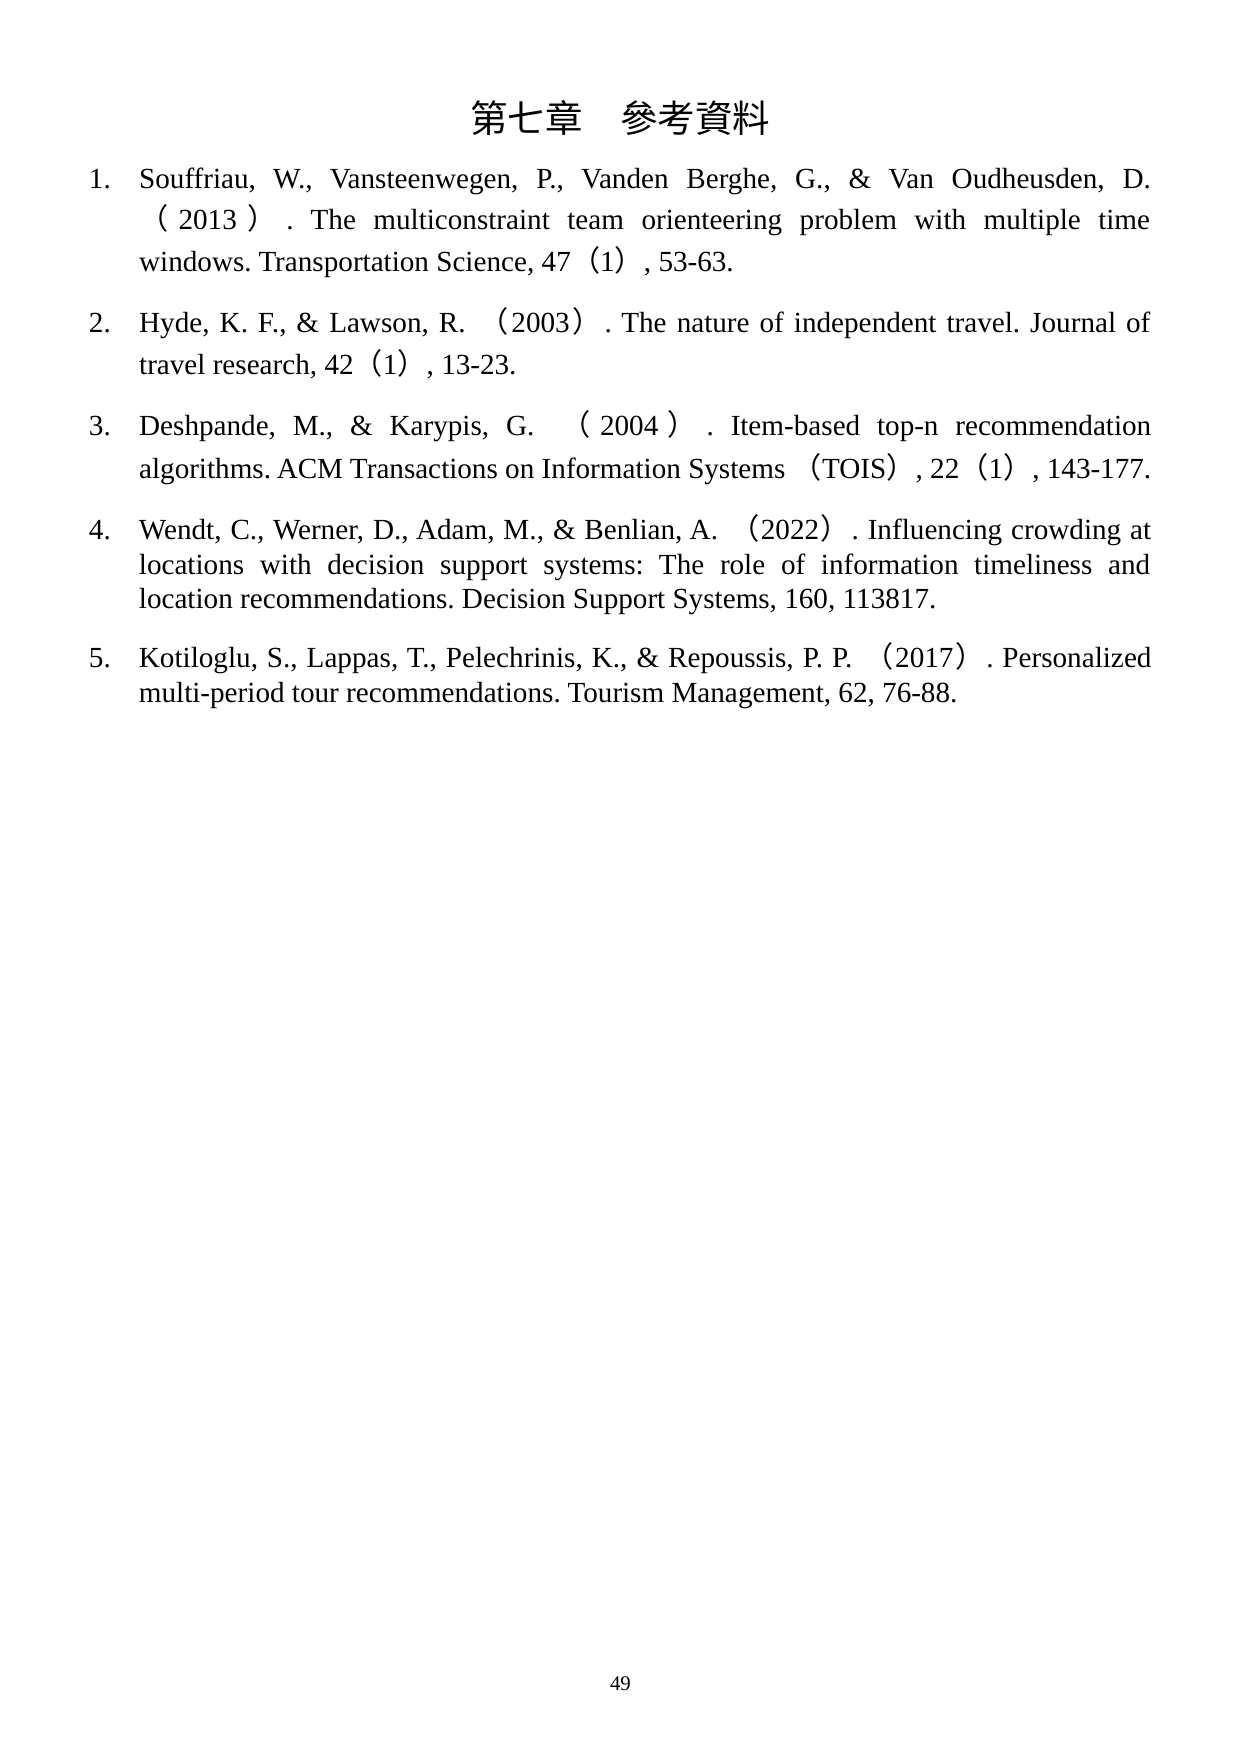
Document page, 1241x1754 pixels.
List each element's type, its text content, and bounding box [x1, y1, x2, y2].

list Hyde, K. F., & Lawson, R. （2003）. The nature of independent travel. Journal of travel research, 42（1）, 13-23. [89, 298, 1152, 383]
list Deshpande, M., & Karypis, G. （2004）. Item-based top-n recommendation algorithms. ACM Transactions on Information Systems （TOIS）, 22（1）, 143-177. [89, 402, 1152, 486]
list Kotiloglu, S., Lappas, T., Pelechrinis, K., & Repoussis, P. P. （2017）. Personalized multi-period tour recommendations. Tourism Management, 62, 76-88. [89, 633, 1152, 709]
subtitle 參考資料 [89, 89, 1152, 143]
list Souffriau, W., Vansteenwegen, P., Vanden Berghe, G., & Van Oudheusden, D. （2013）. The multiconstraint team orienteering problem with multiple time windows. Transportation Science, 47（1）, 53-63. [89, 162, 1152, 280]
list Wendt, C., Werner, D., Adam, M., & Benlian, A. （2022）. Influencing crowding at locations with decision support systems: The role of information timeliness and location recommendations. Decision Support Systems, 160, 113817. [89, 505, 1152, 614]
